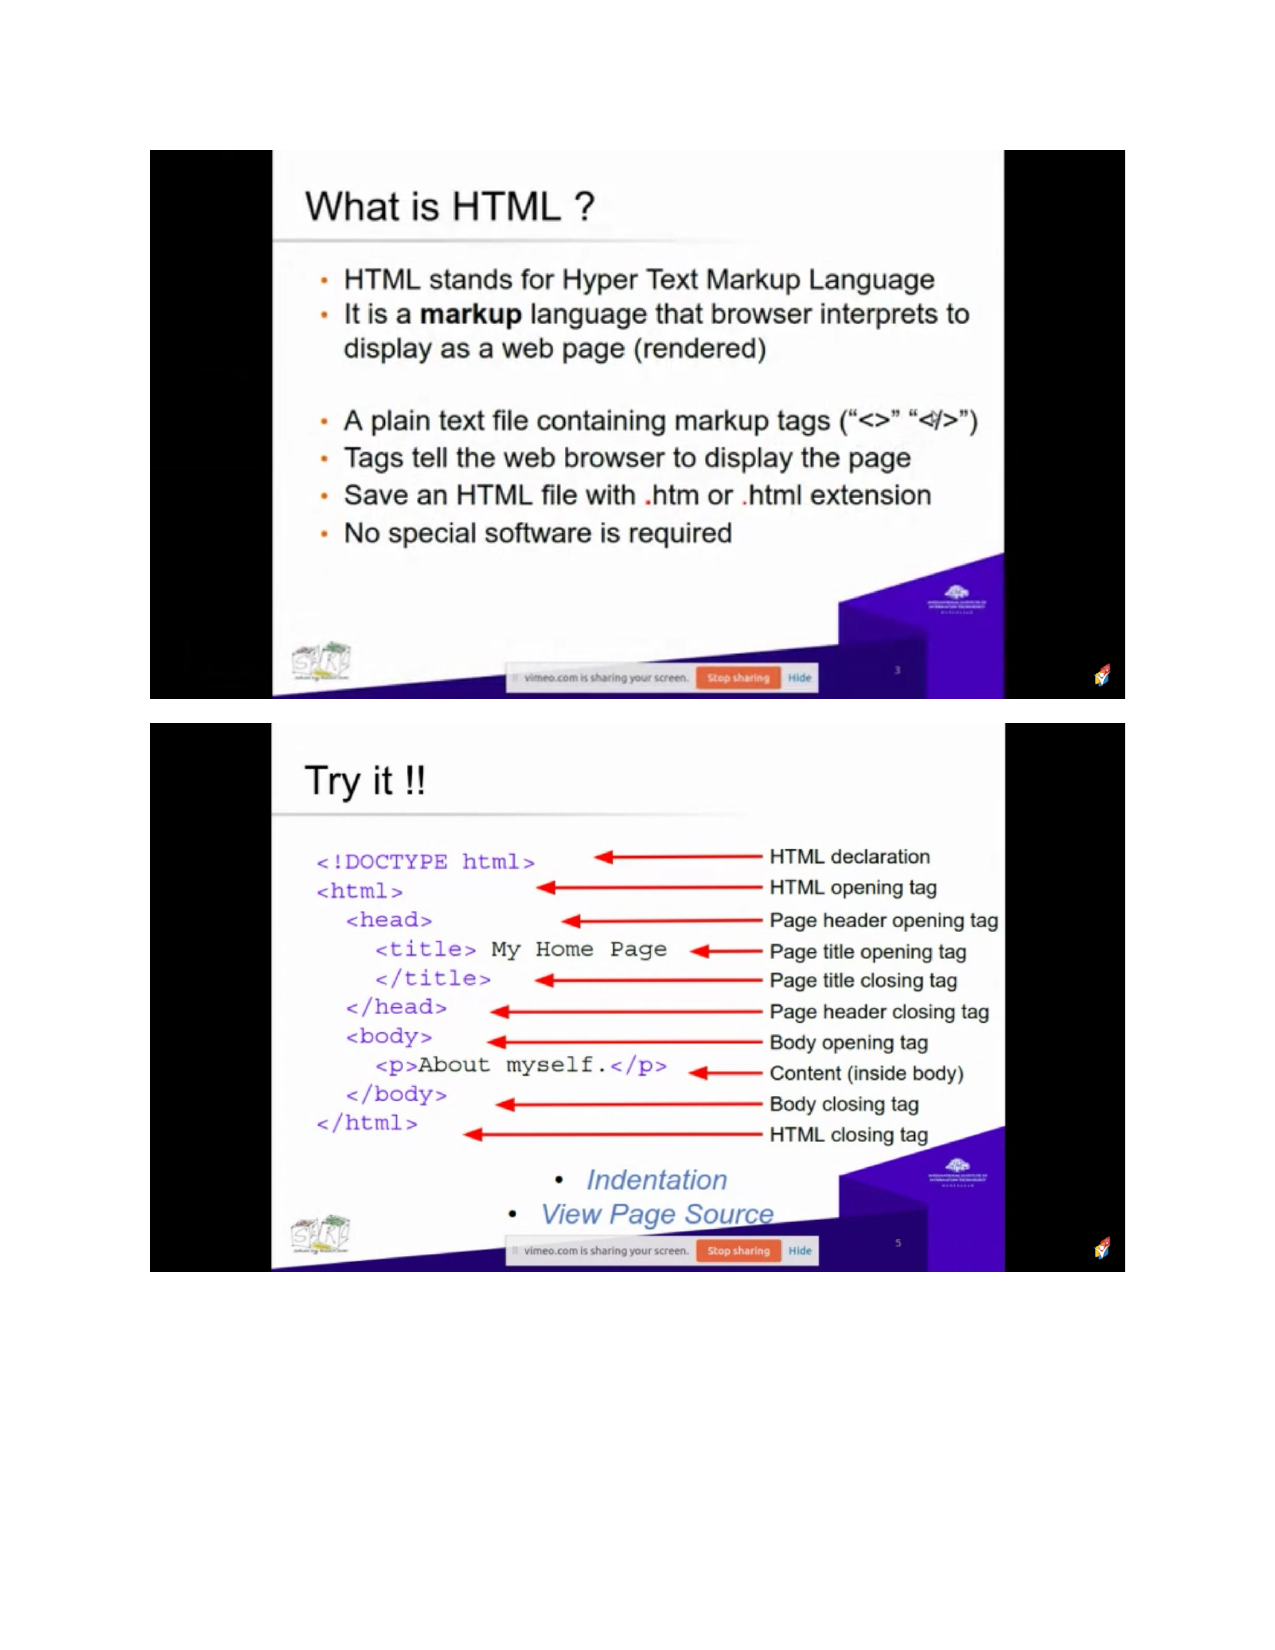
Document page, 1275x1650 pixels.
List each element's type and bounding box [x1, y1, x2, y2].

picture [150, 150, 1125, 699]
picture [150, 723, 1125, 1272]
